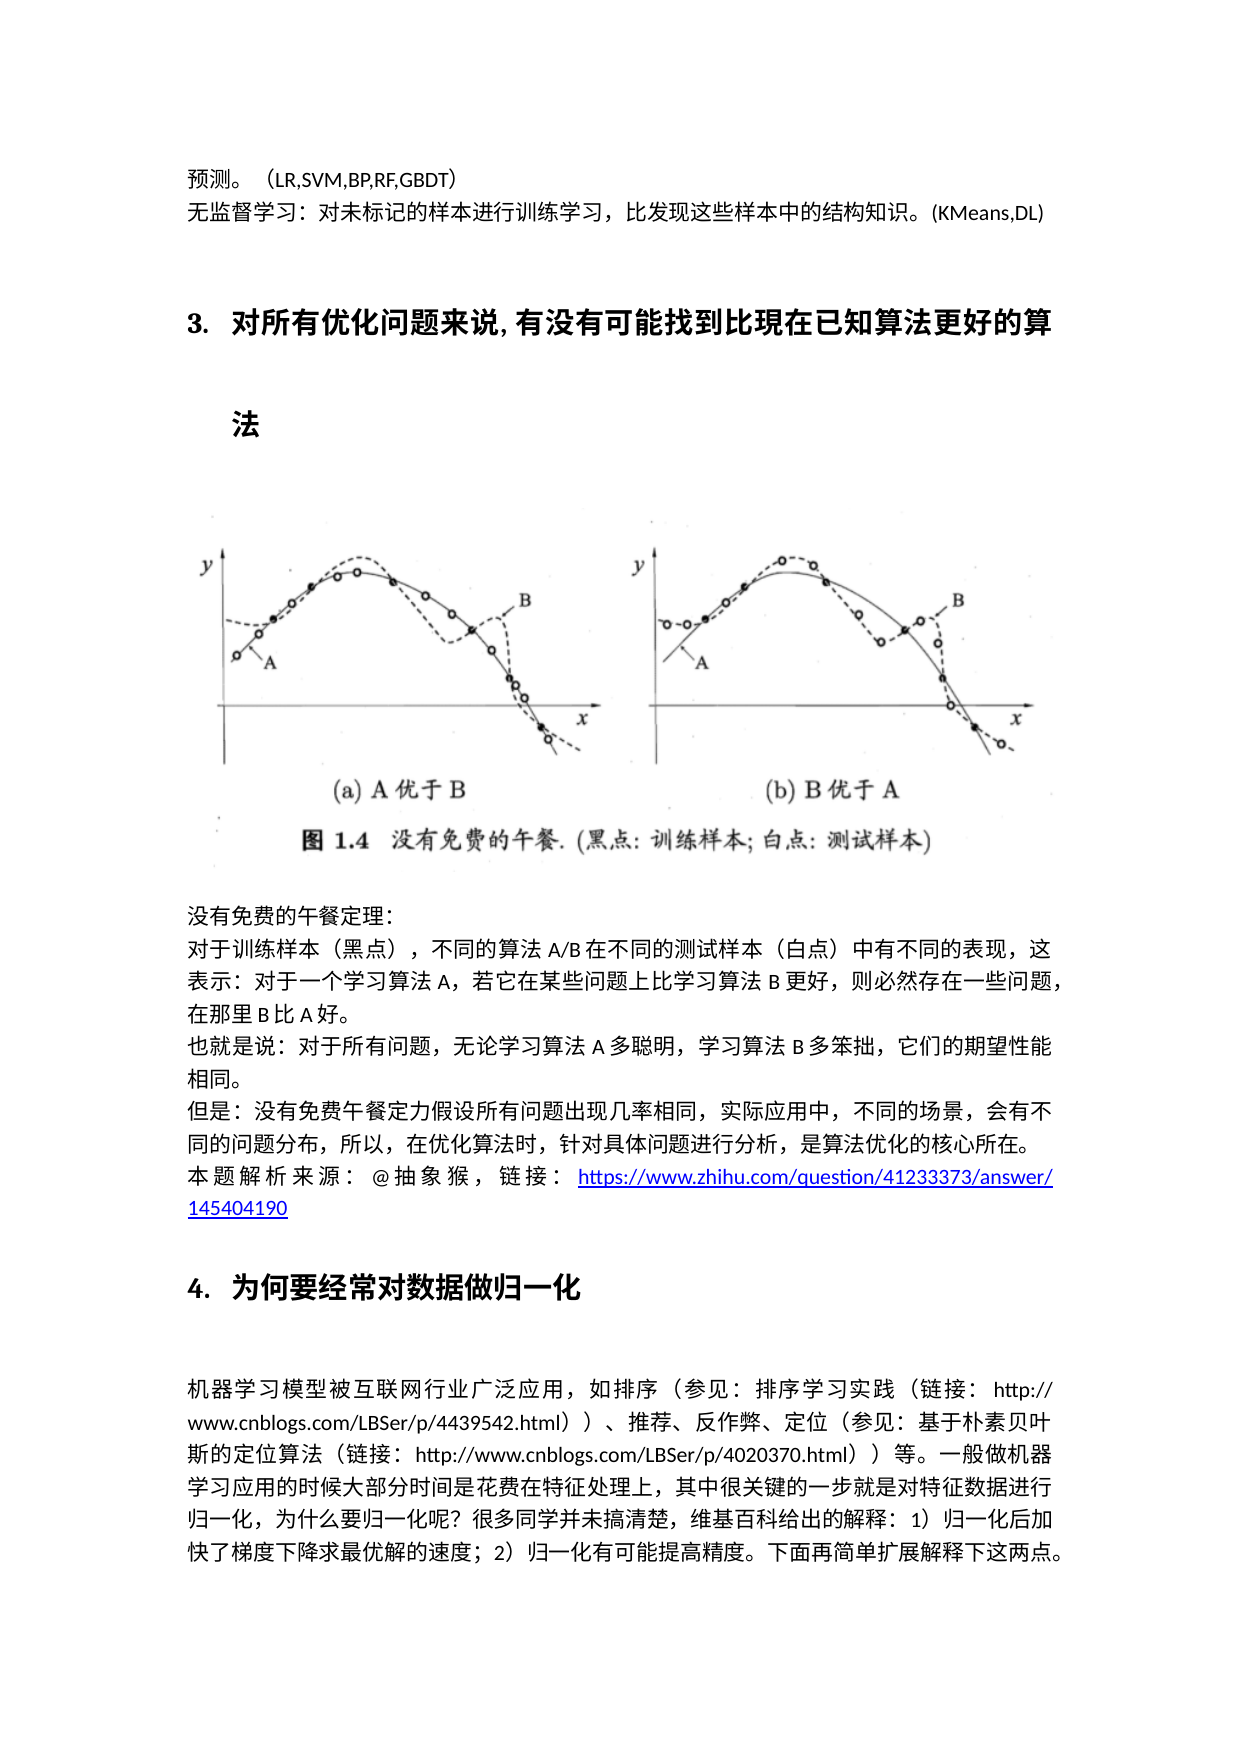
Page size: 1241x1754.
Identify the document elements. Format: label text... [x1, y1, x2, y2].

text 没有免费的午餐定理： [187, 899, 1053, 931]
subtitle 对所有优化问题来说, 有没有可能找到比現在已知算法更好的算法 [187, 289, 1053, 455]
subtitle 为何要经常对数据做归一化 [187, 1253, 1053, 1318]
text 无监督学习：对未标记的样本进行训练学习，比发现这些样本中的结构知识。(KMeans,DL) [187, 194, 1053, 227]
text 但是：没有免费午餐定力假设所有问题出现几率相同，实际应用中，不同的场景，会有不同的问题分布，所以，在优化算法时，针对具体问题进行分析，是算法优化的核心所在。 [187, 1094, 1053, 1159]
text 本题解析来源：@抽象猴，链接：https://www.zhihu.com/question/41233373/answer/145404190 [187, 1159, 1053, 1224]
text 机器学习模型被互联网行业广泛应用，如排序（参见：排序学习实践（链接：http://www.cnblogs.com/LBSer/p/4439542.html））、推荐、反作弊、定位（参见：基于朴素贝叶斯的定位算法（链接：http://www.cnblogs.com/LBSer/p/4020370.html））等。一般做机器学习应用的时候大部分时间是花费在特征处理上，其中很关键的一步就是对特征数据进行归一化，为什么要归一化呢？很多同学并未搞清楚，维基百科给出的解释：1）归一化后加快了梯度下降求最优解的速度；2）归一化有可能提高精度。下面再简单扩展解释下这两点。 [187, 1372, 1053, 1567]
text 对于训练样本（黑点），不同的算法A/B在不同的测试样本（白点）中有不同的表现，这表示：对于一个学习算法A，若它在某些问题上比学习算法 B更好，则必然存在一些问题，在那里B比A好。 [187, 931, 1053, 1029]
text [187, 162, 1053, 194]
text 也就是说：对于所有问题，无论学习算法A多聪明，学习算法 B多笨拙，它们的期望性能相同。 [187, 1029, 1053, 1094]
picture [187, 508, 1064, 872]
